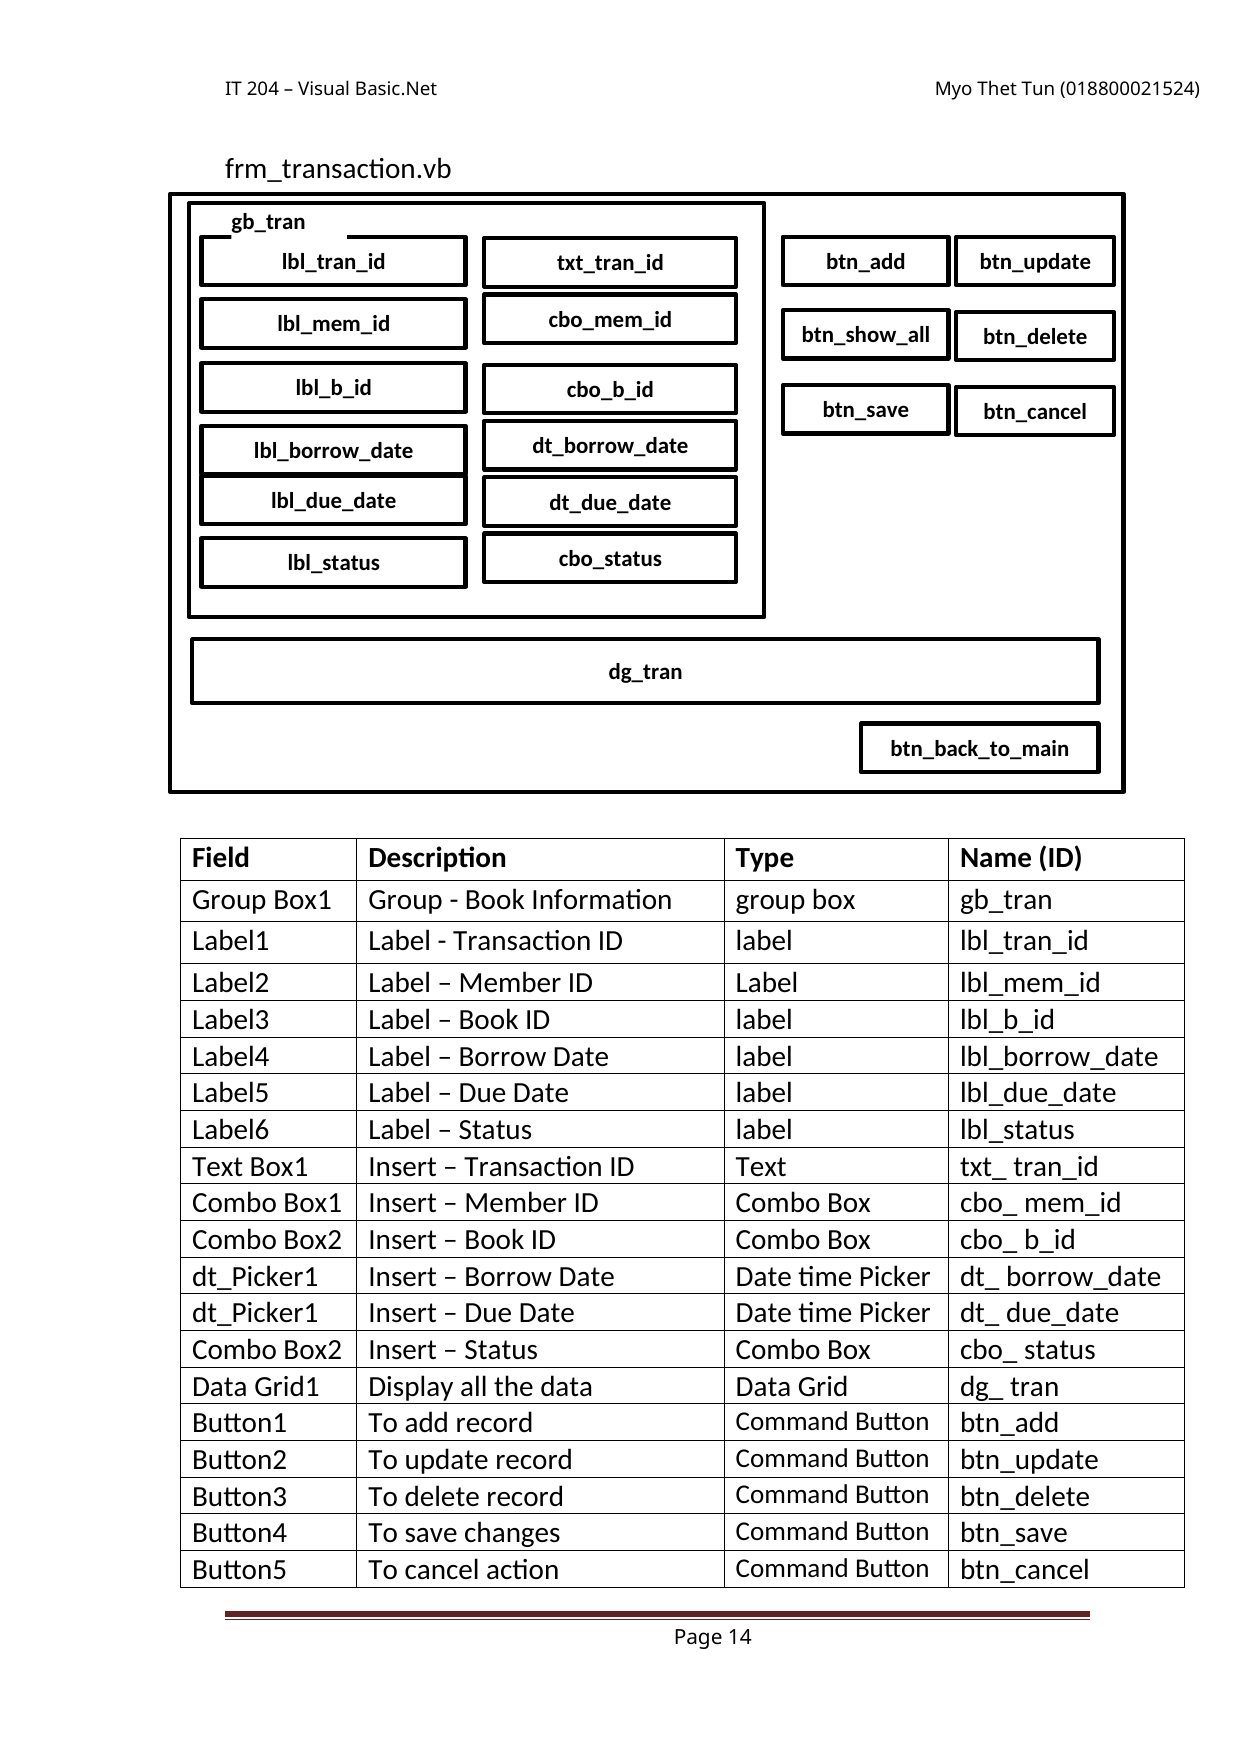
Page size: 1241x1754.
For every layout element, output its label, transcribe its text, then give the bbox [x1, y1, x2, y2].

table_cell To save changes [357, 1514, 724, 1550]
table_cell Label [725, 964, 948, 1000]
table_cell btn_cancel [949, 1551, 1184, 1587]
table_cell Command Button [725, 1441, 948, 1477]
table_cell Insert – Member ID [357, 1184, 724, 1220]
table_cell Button1 [181, 1404, 356, 1440]
table_cell Display all the data [357, 1368, 724, 1403]
table_cell btn_add [949, 1404, 1184, 1440]
table_cell Group - Book Information [357, 881, 724, 921]
table_cell dt_Picker1 [181, 1258, 356, 1293]
table_cell Insert – Transaction ID [357, 1148, 724, 1183]
table_cell Label4 [181, 1038, 356, 1073]
table_cell Label - Transaction ID [357, 922, 724, 963]
table_cell Command Button [725, 1514, 948, 1550]
table_cell Label1 [181, 922, 356, 963]
table_cell label [725, 1074, 948, 1110]
table_cell Label – Book ID [357, 1001, 724, 1037]
table_cell To cancel action [357, 1551, 724, 1587]
table_cell lbl_b_id [949, 1001, 1184, 1037]
table_cell txt_ tran_id [949, 1148, 1184, 1183]
table_cell Label5 [181, 1074, 356, 1110]
table_cell dt_Picker1 [181, 1294, 356, 1330]
table_cell Data Grid1 [181, 1368, 356, 1403]
table_cell dt_ due_date [949, 1294, 1184, 1330]
table_cell group box [725, 881, 948, 921]
table_cell Combo Box [725, 1184, 948, 1220]
table_cell gb_tran [949, 881, 1184, 921]
table_cell dg_ tran [949, 1368, 1184, 1403]
table_cell Insert – Status [357, 1331, 724, 1367]
table_cell lbl_status [949, 1111, 1184, 1147]
table_cell lbl_borrow_date [949, 1038, 1184, 1073]
table_cell Combo Box2 [181, 1221, 356, 1257]
table_cell Command Button [725, 1404, 948, 1440]
table_cell lbl_due_date [949, 1074, 1184, 1110]
table_cell Date time Picker [725, 1294, 948, 1330]
table_cell label [725, 1001, 948, 1037]
table_cell Combo Box [725, 1221, 948, 1257]
table_cell Combo Box1 [181, 1184, 356, 1220]
table_cell btn_update [949, 1441, 1184, 1477]
table_cell Group Box1 [181, 881, 356, 921]
table_cell To update record [357, 1441, 724, 1477]
table_cell btn_save [949, 1514, 1184, 1550]
table_cell label [725, 1111, 948, 1147]
table_cell Button5 [181, 1551, 356, 1587]
table_header Description [357, 839, 724, 880]
table_cell dt_ borrow_date [949, 1258, 1184, 1293]
table_cell Button4 [181, 1514, 356, 1550]
table_cell Label3 [181, 1001, 356, 1037]
table_cell Command Button [725, 1551, 948, 1587]
table_cell lbl_tran_id [949, 922, 1184, 963]
table_cell Combo Box2 [181, 1331, 356, 1367]
table_cell Label – Member ID [357, 964, 724, 1000]
text frm_transaction.vb [225, 150, 1090, 186]
table_cell Insert – Book ID [357, 1221, 724, 1257]
table_cell lbl_mem_id [949, 964, 1184, 1000]
table_cell To delete record [357, 1478, 724, 1513]
table_cell Label6 [181, 1111, 356, 1147]
table_cell Label – Due Date [357, 1074, 724, 1110]
table_cell Date time Picker [725, 1258, 948, 1293]
table_cell Button3 [181, 1478, 356, 1513]
table_cell Insert – Due Date [357, 1294, 724, 1330]
table_cell label [725, 1038, 948, 1073]
table_cell Text [725, 1148, 948, 1183]
table_cell label [725, 922, 948, 963]
table_cell Data Grid [725, 1368, 948, 1403]
table_header Name (ID) [949, 839, 1184, 880]
table_cell Label – Status [357, 1111, 724, 1147]
table_cell cbo_ status [949, 1331, 1184, 1367]
table_header Type [725, 839, 948, 880]
table_cell Command Button [725, 1478, 948, 1513]
table_header Field [181, 839, 356, 880]
table_cell Label2 [181, 964, 356, 1000]
table_cell Insert – Borrow Date [357, 1258, 724, 1293]
table_cell cbo_ mem_id [949, 1184, 1184, 1220]
table_cell Label – Borrow Date [357, 1038, 724, 1073]
table_cell Button2 [181, 1441, 356, 1477]
table_cell btn_delete [949, 1478, 1184, 1513]
table_cell To add record [357, 1404, 724, 1440]
table_cell Text Box1 [181, 1148, 356, 1183]
table_cell Combo Box [725, 1331, 948, 1367]
table_cell cbo_ b_id [949, 1221, 1184, 1257]
